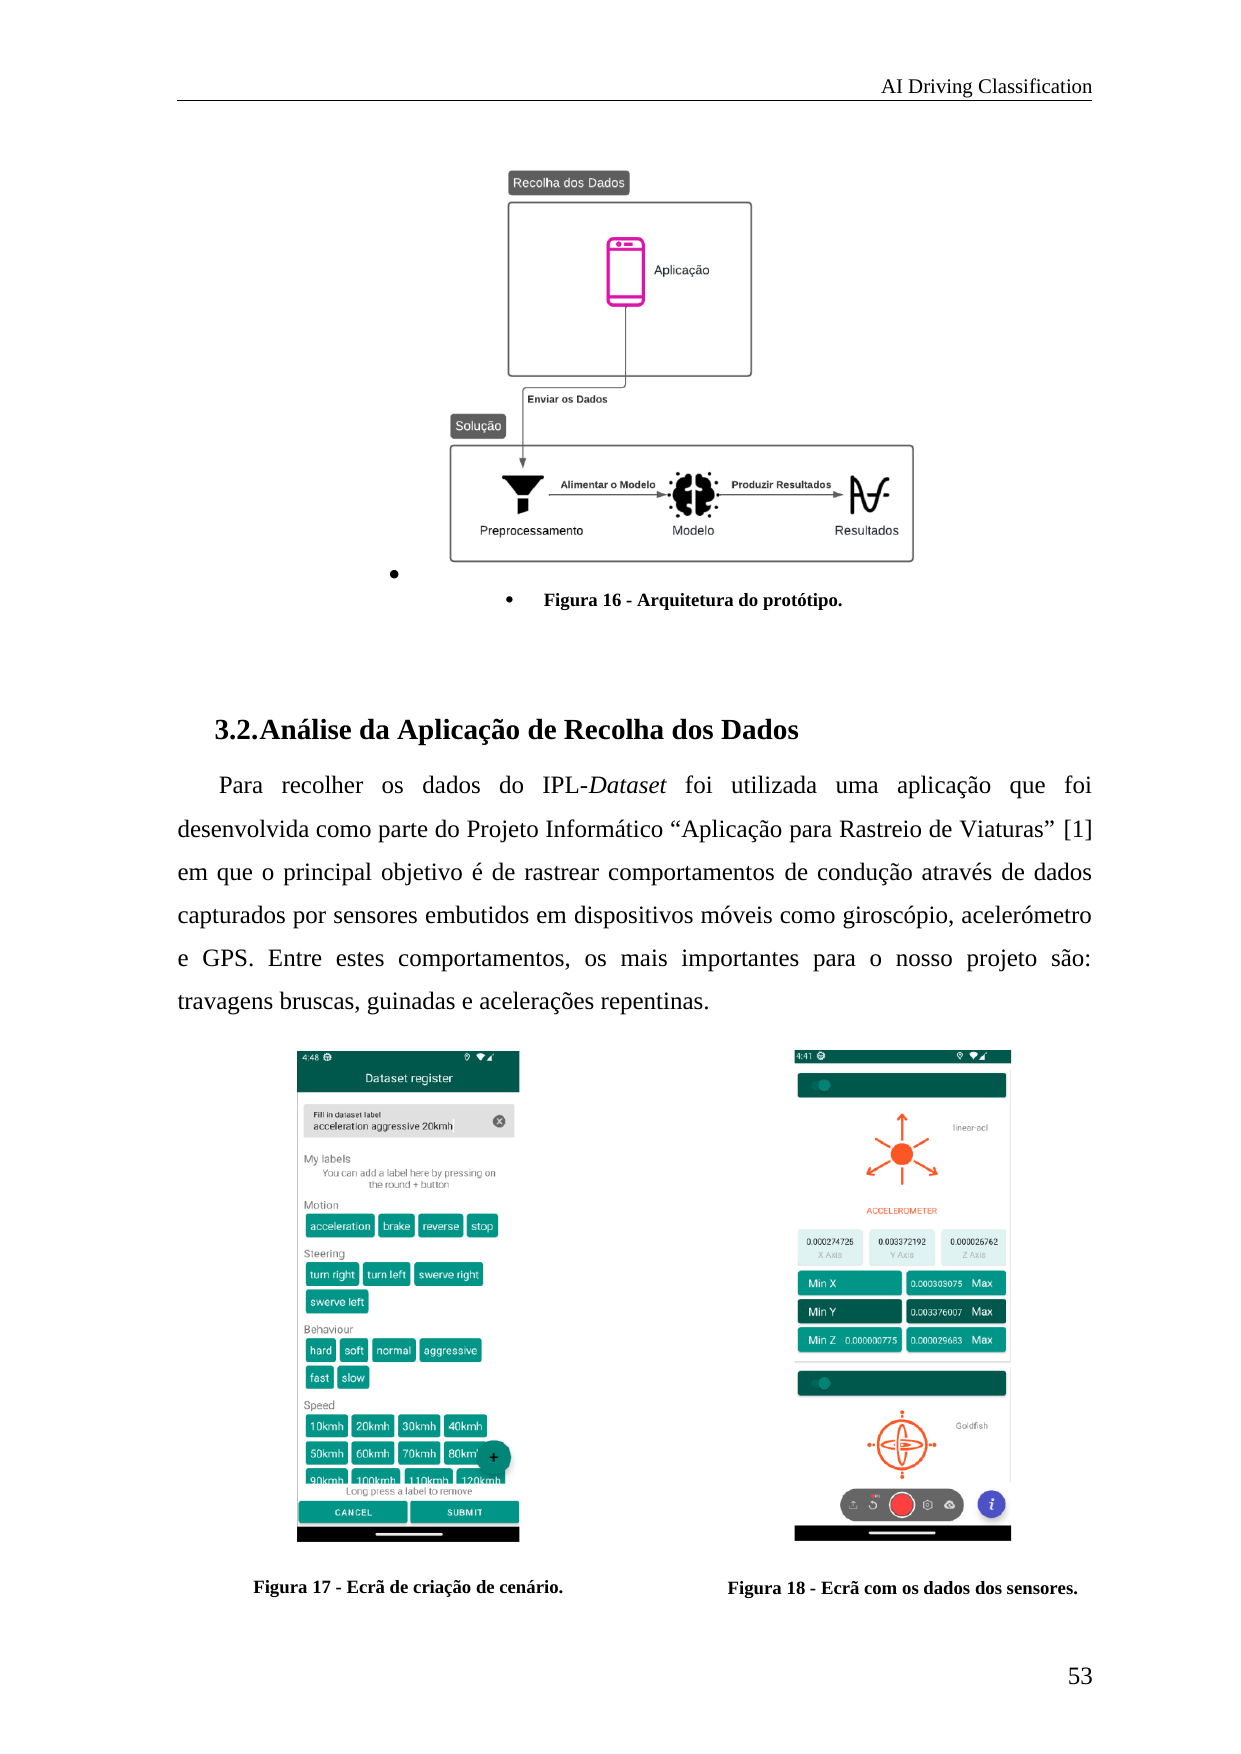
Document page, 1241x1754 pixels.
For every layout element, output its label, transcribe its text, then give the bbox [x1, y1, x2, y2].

picture [794, 1050, 1012, 1542]
picture [297, 1050, 520, 1542]
text Figura 18 - Ecrã com os dados dos sensores. [672, 1577, 1092, 1598]
text Figura 17 - Ecrã de criação de cenário. [177, 1576, 598, 1598]
list Figura 16 - Arquitetura do protótipo. [256, 589, 1092, 611]
subtitle Análise da Aplicação de Recolha dos Dados [214, 712, 1092, 746]
picture [427, 147, 959, 584]
text Para recolher os dados do IPL-Dataset foi utilizada uma aplicação que foi desenvolvida como parte do Projeto Informático “Aplicação para Rastreio de Viaturas” em que o principal objetivo é de rastrear comportamentos de condução através de dados capturados por sensores embutidos em dispositivos móveis como giroscópio, acelerómetro e GPS. Entre estes comportamentos, os mais importantes para o nosso projeto são: travagens bruscas, guinadas e acelerações repentinas. [177, 771, 1092, 1015]
